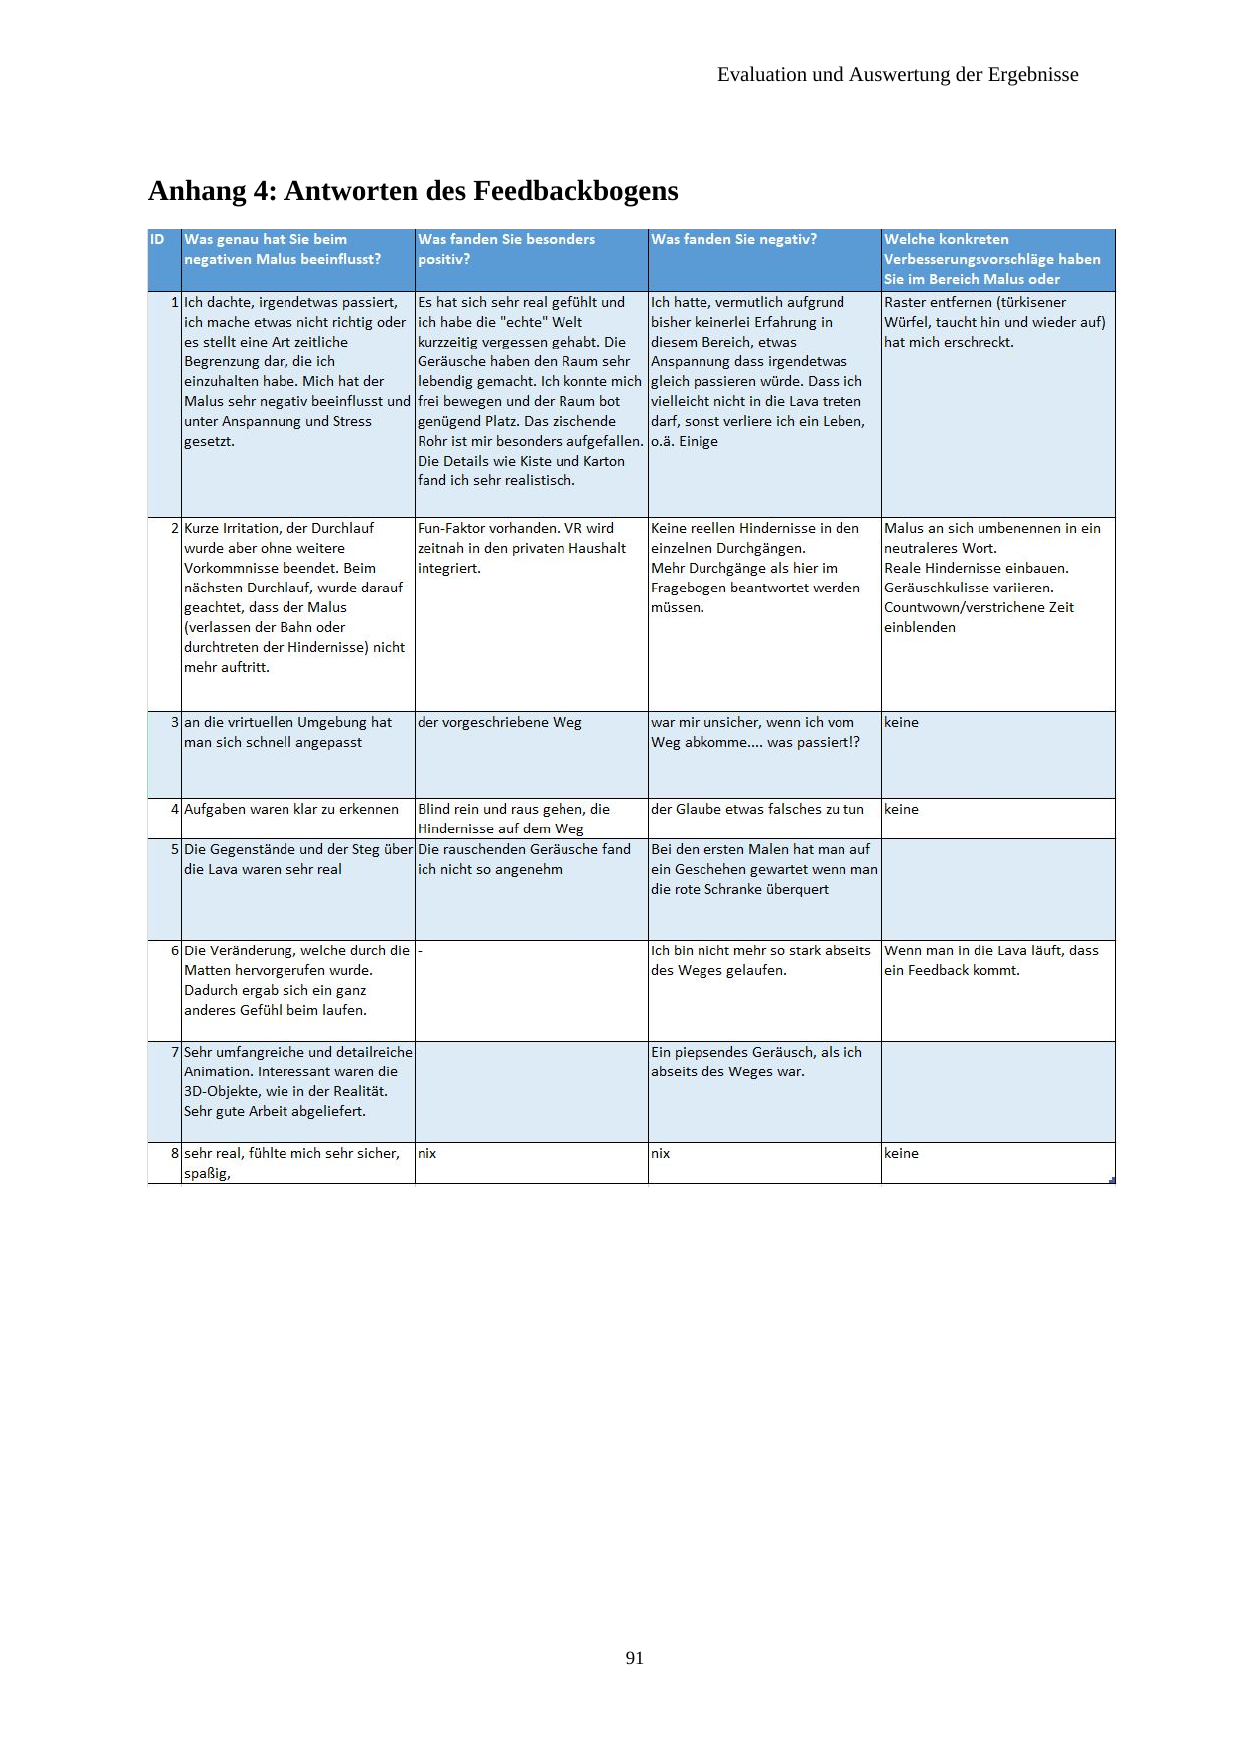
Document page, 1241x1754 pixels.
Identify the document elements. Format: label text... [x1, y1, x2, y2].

picture [147, 229, 1118, 1187]
text Anhang 4: Antworten des Feedbackbogens [148, 173, 1122, 206]
